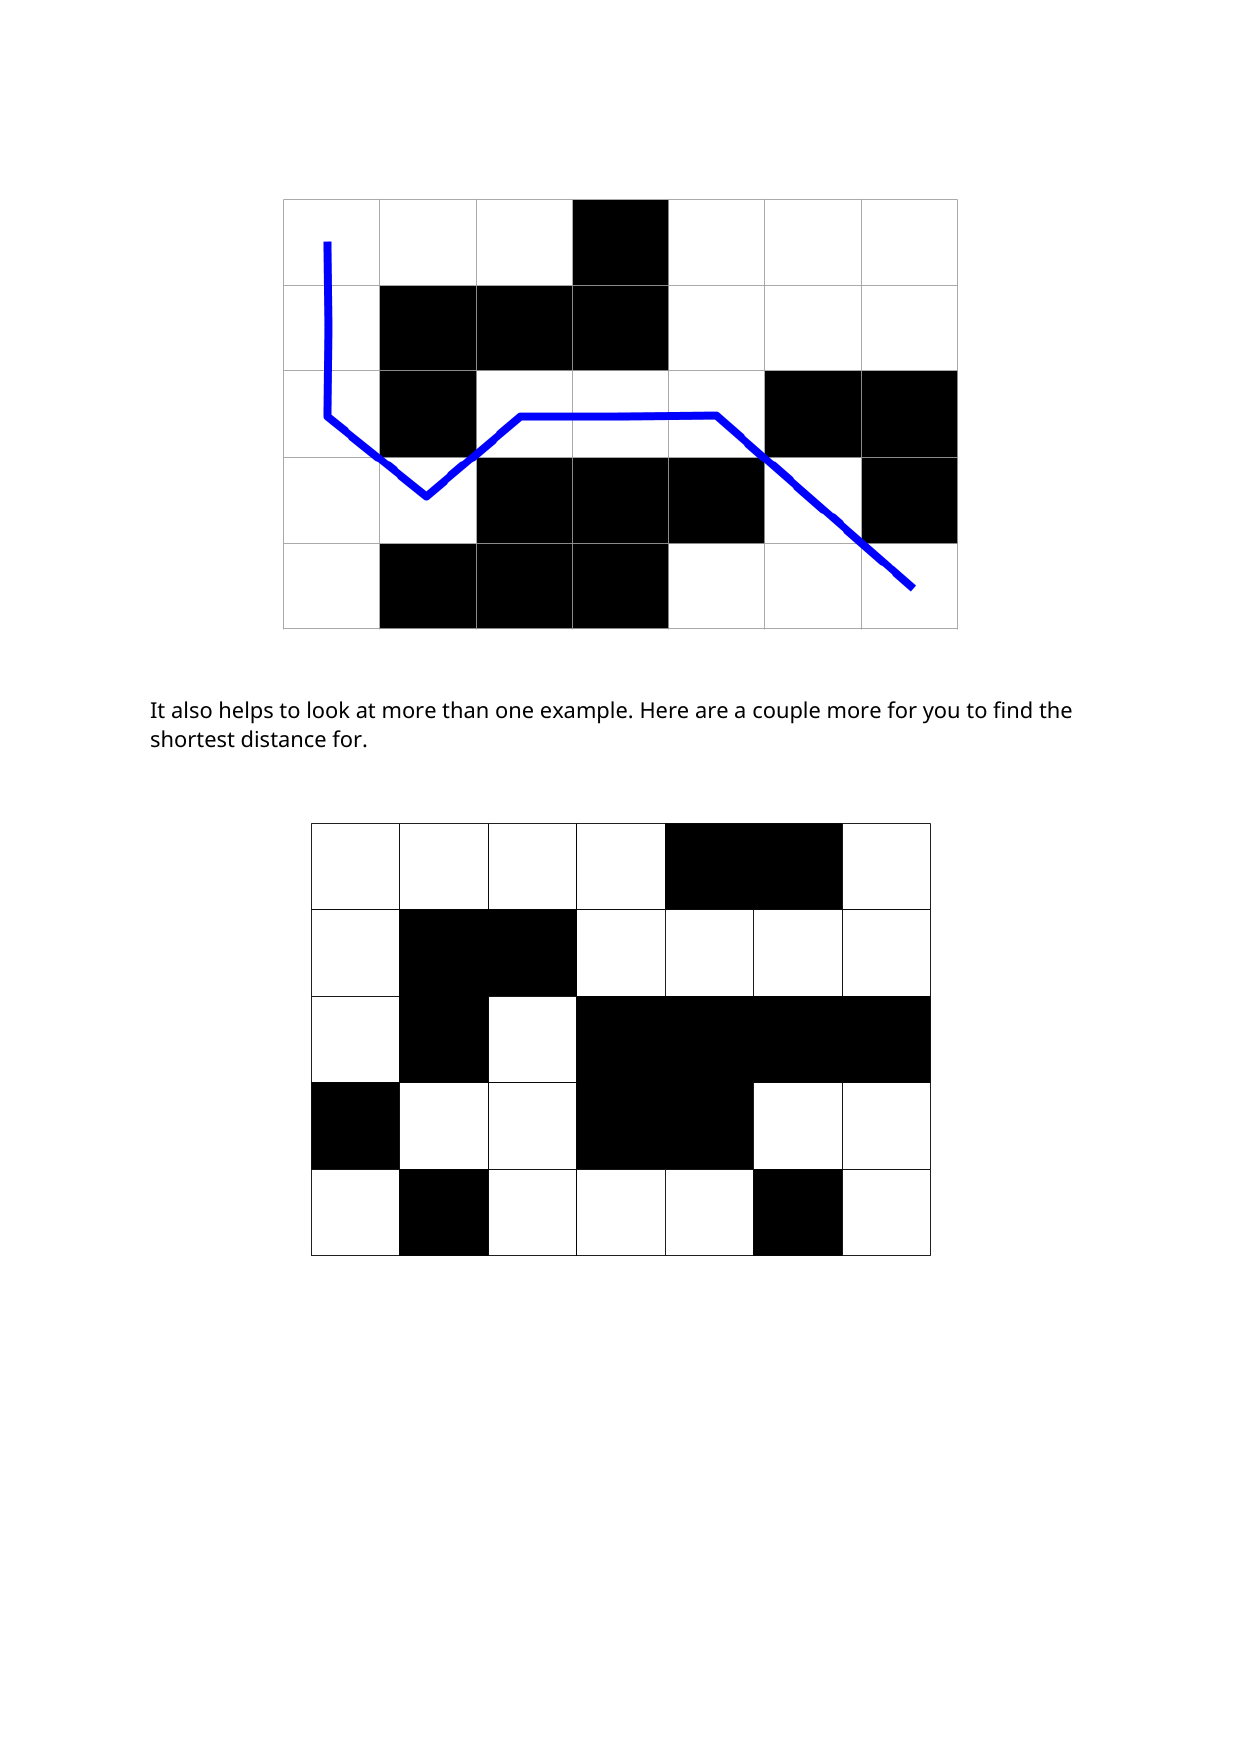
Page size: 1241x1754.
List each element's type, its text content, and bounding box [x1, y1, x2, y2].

text It also helps to look at more than one example. Here are a couple more for you to find the shortest distance for. [150, 695, 1090, 754]
picture [150, 779, 1091, 1299]
picture [150, 150, 1091, 670]
